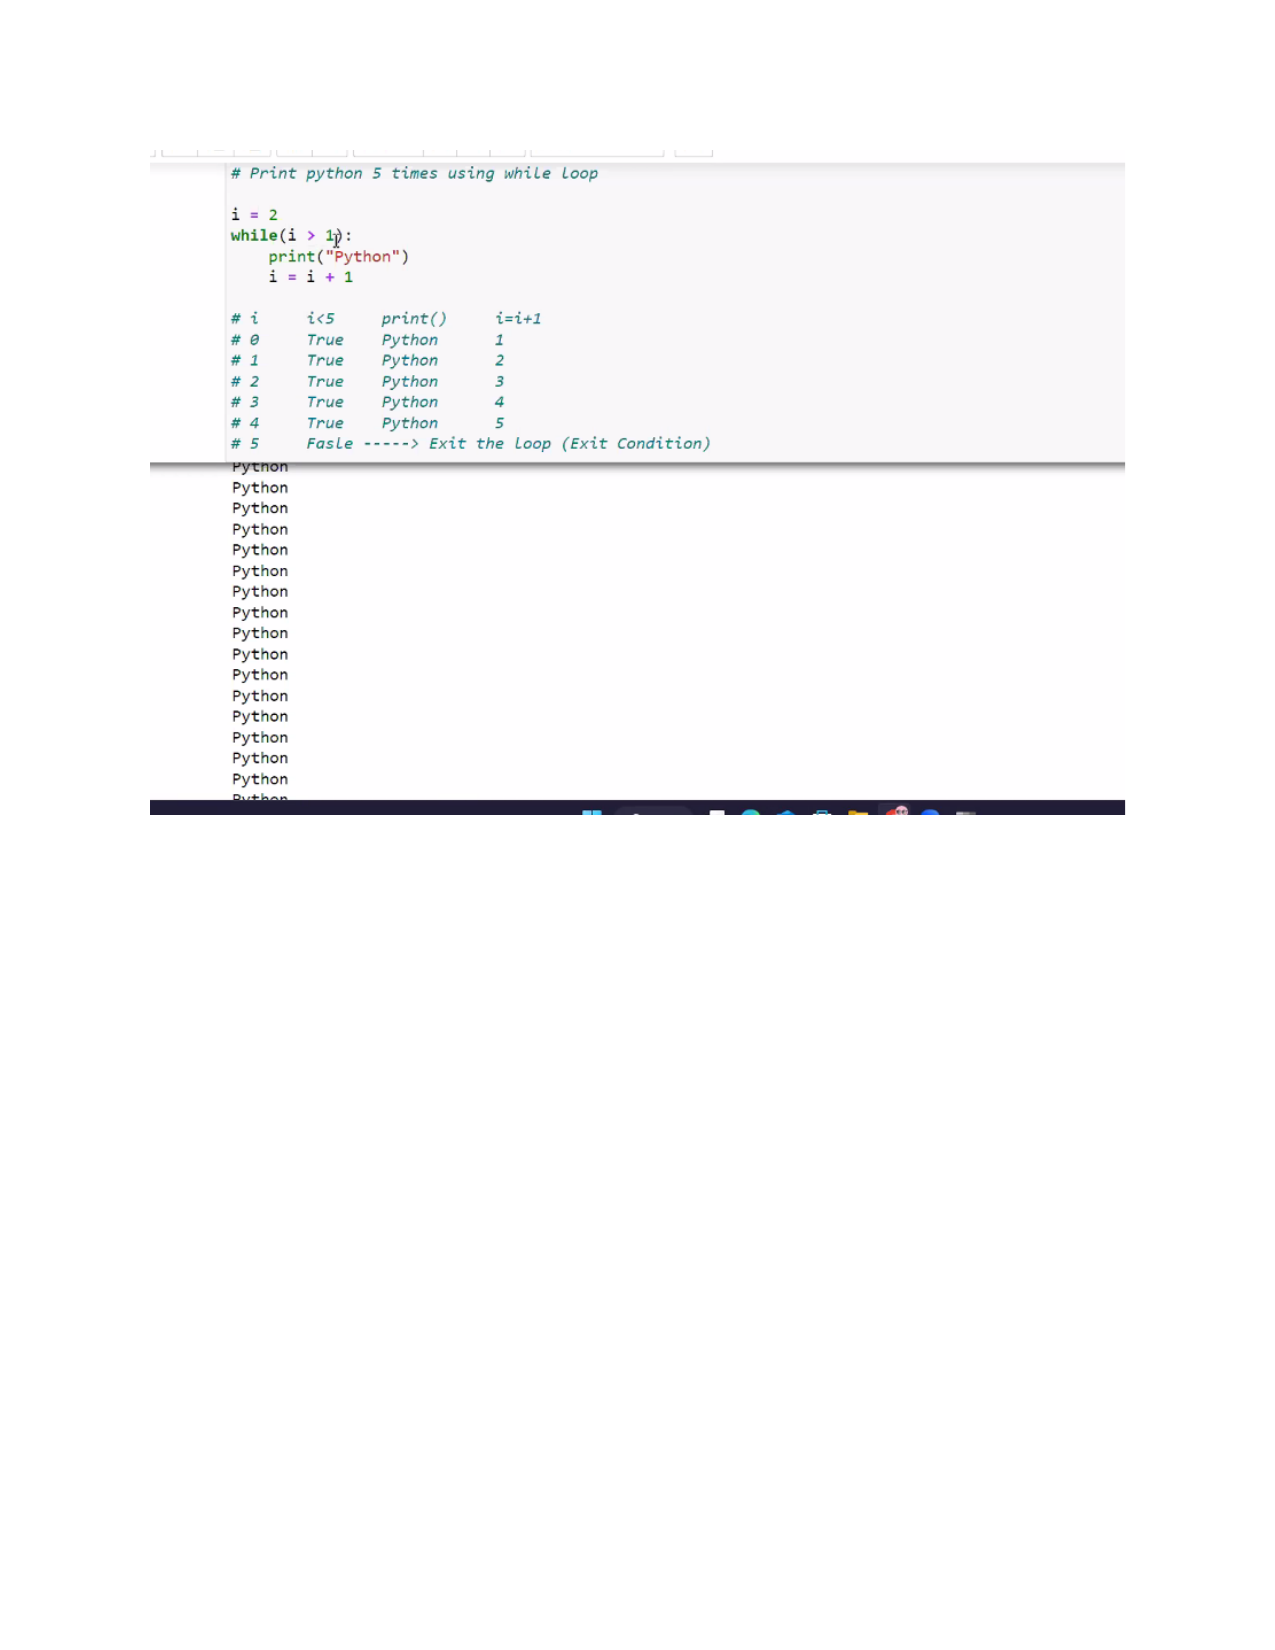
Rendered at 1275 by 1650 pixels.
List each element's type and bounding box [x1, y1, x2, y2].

picture [150, 150, 1125, 815]
